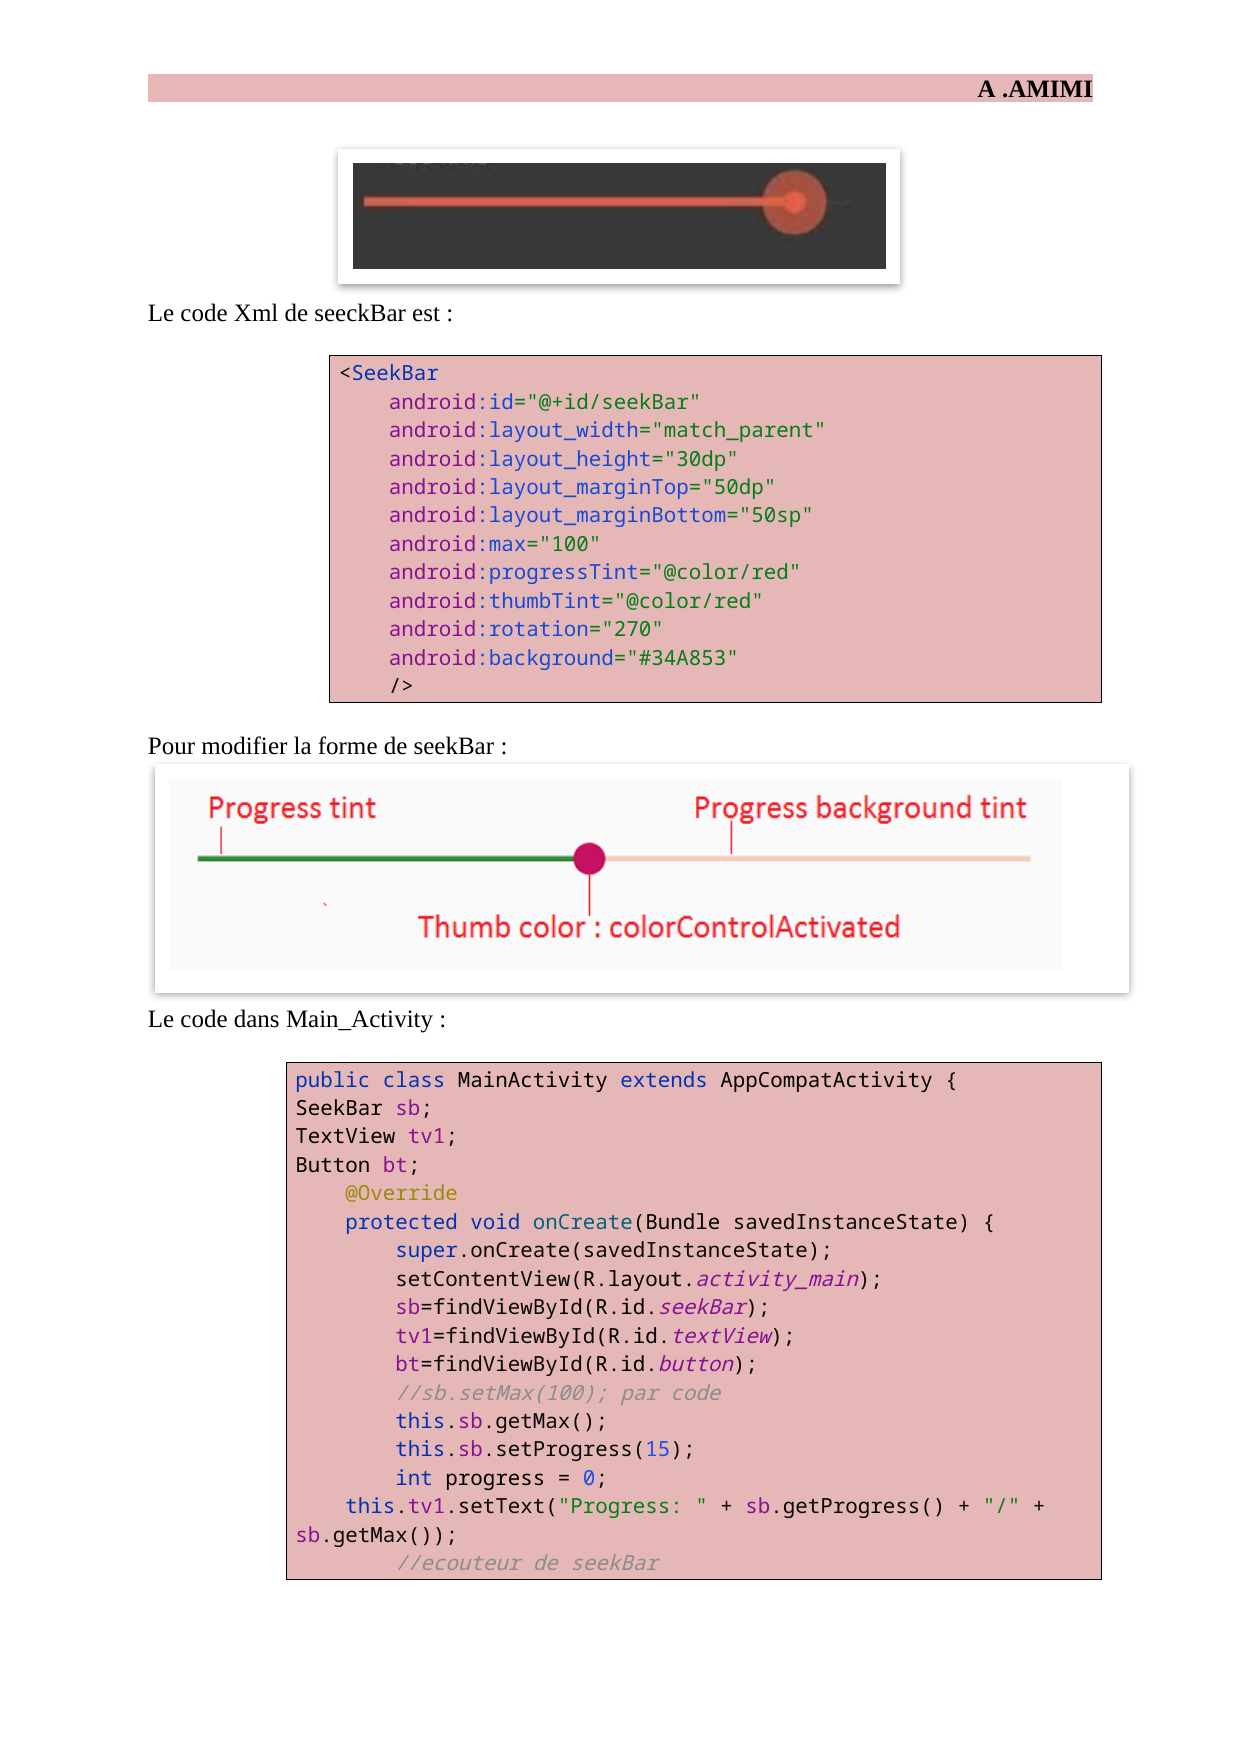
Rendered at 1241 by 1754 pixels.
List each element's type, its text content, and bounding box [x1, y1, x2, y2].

text Le code Xml de seeckBar est : [148, 298, 1093, 326]
picture [353, 163, 886, 269]
text <SeekBar android:id="@+id/seekBar" android:layout_width="match_parent" android:layout_height="30dp" android:layout_marginTop="50dp" android:layout_marginBottom="50sp" android:max="100" android:progressTint="@color/red" android:thumbTint="@color/red" android:rotation="270" android:background="#34A853" /> [330, 356, 1101, 702]
text Le code dans Main_Activity : [148, 1004, 1093, 1033]
picture [169, 779, 1114, 978]
text Pour modifier la forme de seekBar : [148, 731, 1093, 760]
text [287, 1063, 1101, 1579]
